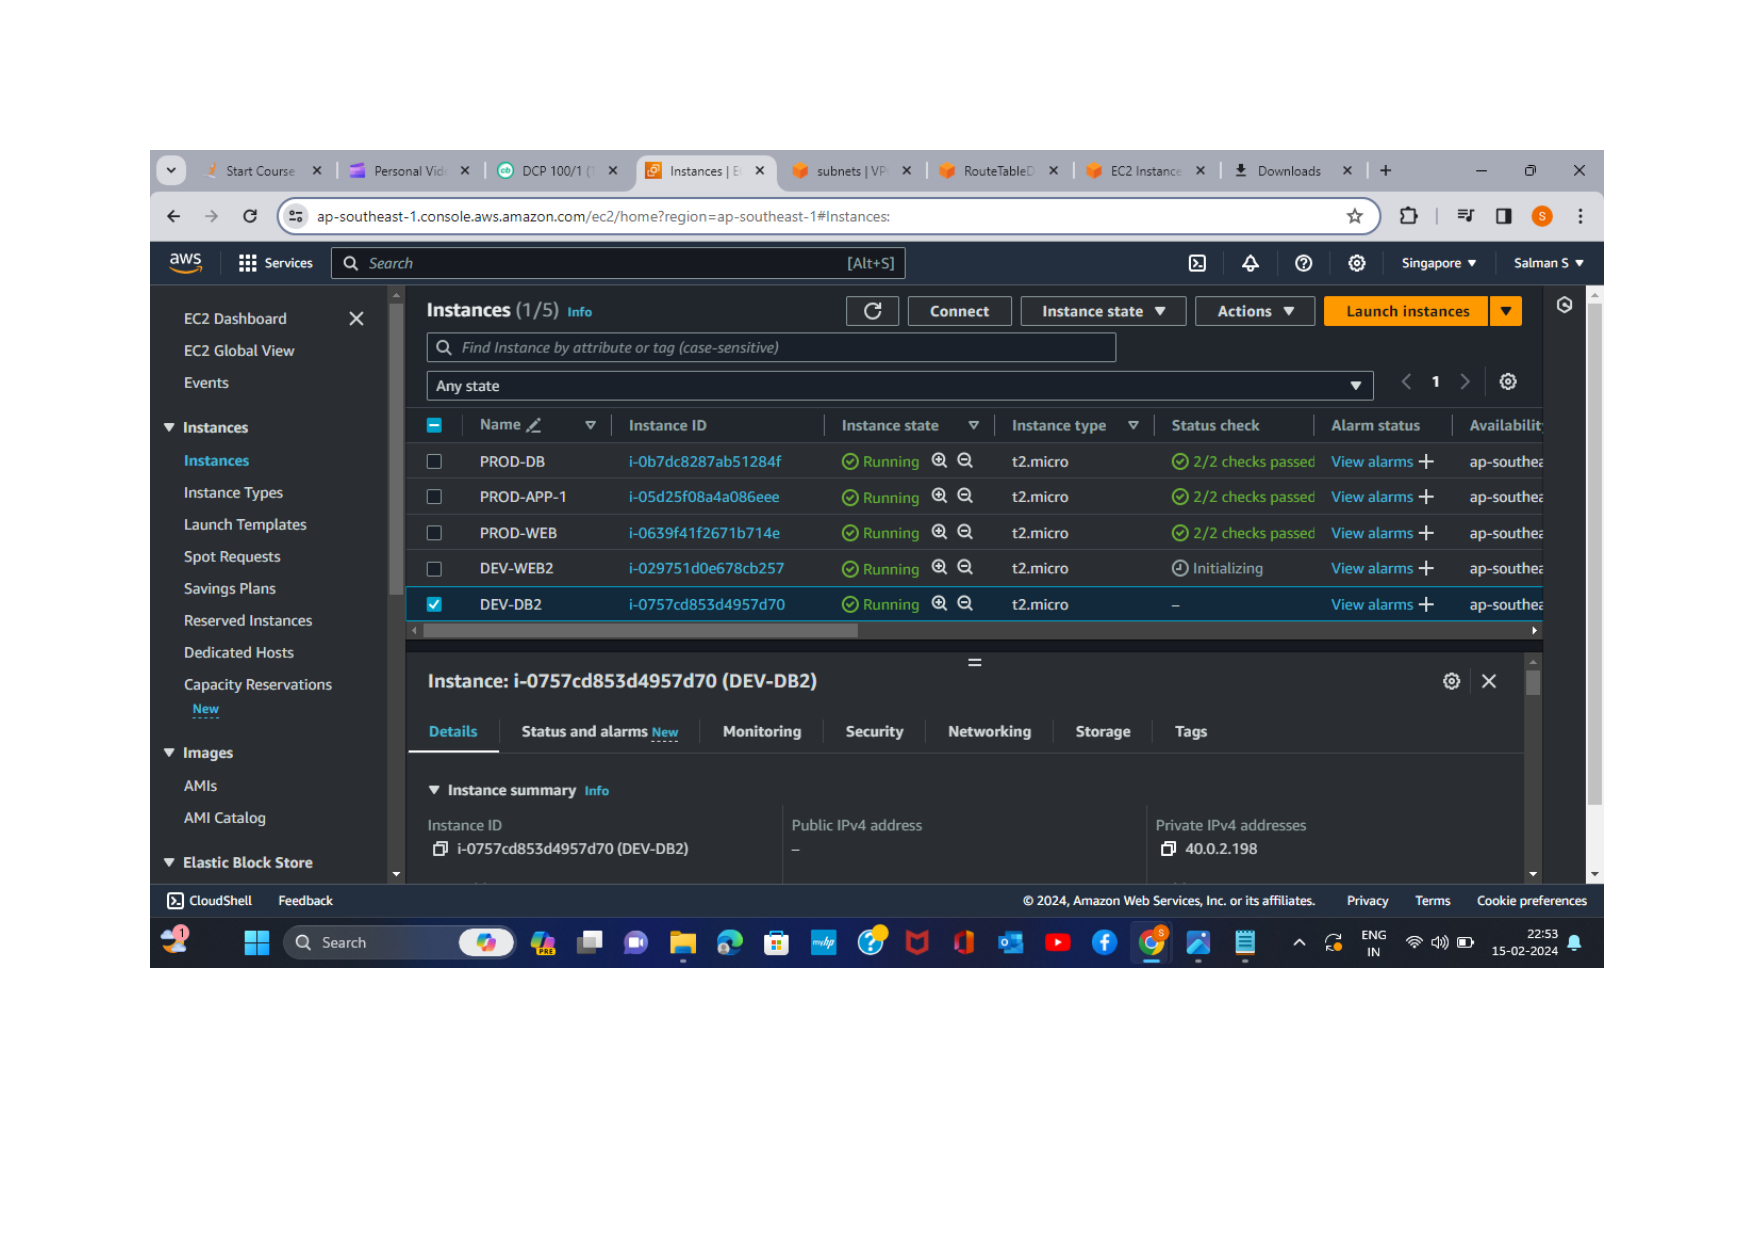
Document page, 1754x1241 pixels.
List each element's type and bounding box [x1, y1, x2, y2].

picture [150, 150, 1604, 968]
